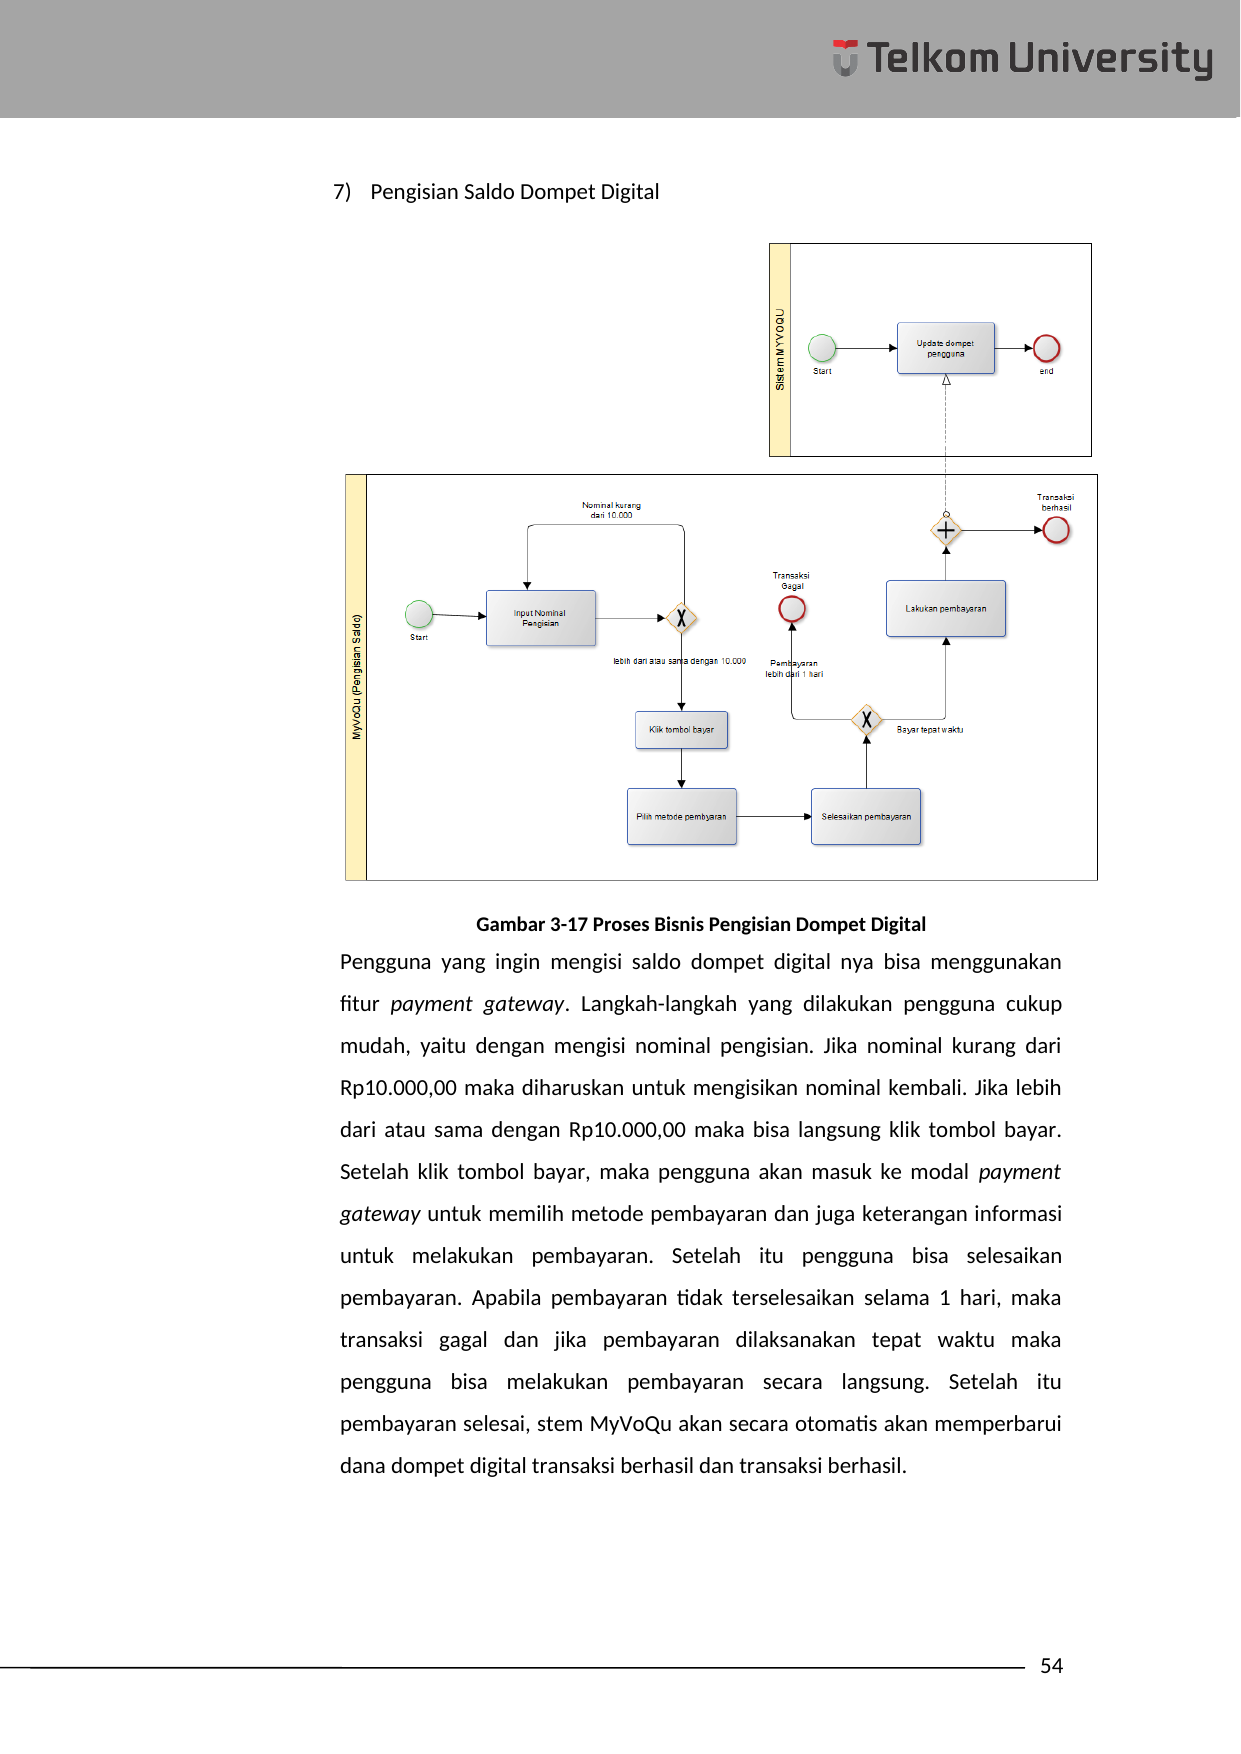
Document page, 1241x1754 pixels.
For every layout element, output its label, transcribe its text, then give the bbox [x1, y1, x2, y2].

list Pengisian Saldo Dompet Digital [333, 177, 1063, 205]
picture [833, 40, 1213, 81]
text Pengguna yang ingin mengisi saldo dompet digital nya bisa menggunakan fitur payment gateway. Langkah-langkah yang dilakukan pengguna cukup mudah, yaitu dengan mengisi nominal pengisian. Jika nominal kurang dari Rp10.000,00 maka diharuskan untuk mengisikan nominal kembali. Jika lebih dari atau sama dengan Rp10.000,00 maka bisa langsung klik tombol bayar. Setelah klik tombol bayar, maka pengguna akan masuk ke modal payment gateway untuk memilih metode pembayaran dan juga keterangan informasi untuk melakukan pembayaran. Setelah itu pengguna bisa selesaikan pembayaran. Apabila pembayaran tidak terselesaikan selama 1 hari, maka transaksi gagal dan jika pembayaran dilaksanakan tepat waktu maka pengguna bisa melakukan pembayaran secara langsung. Setelah itu pembayaran selesai, stem MyVoQu akan secara otomatis akan memperbarui dana dompet digital transaksi berhasil dan transaksi berhasil. [340, 947, 1063, 1479]
picture [332, 229, 1101, 887]
